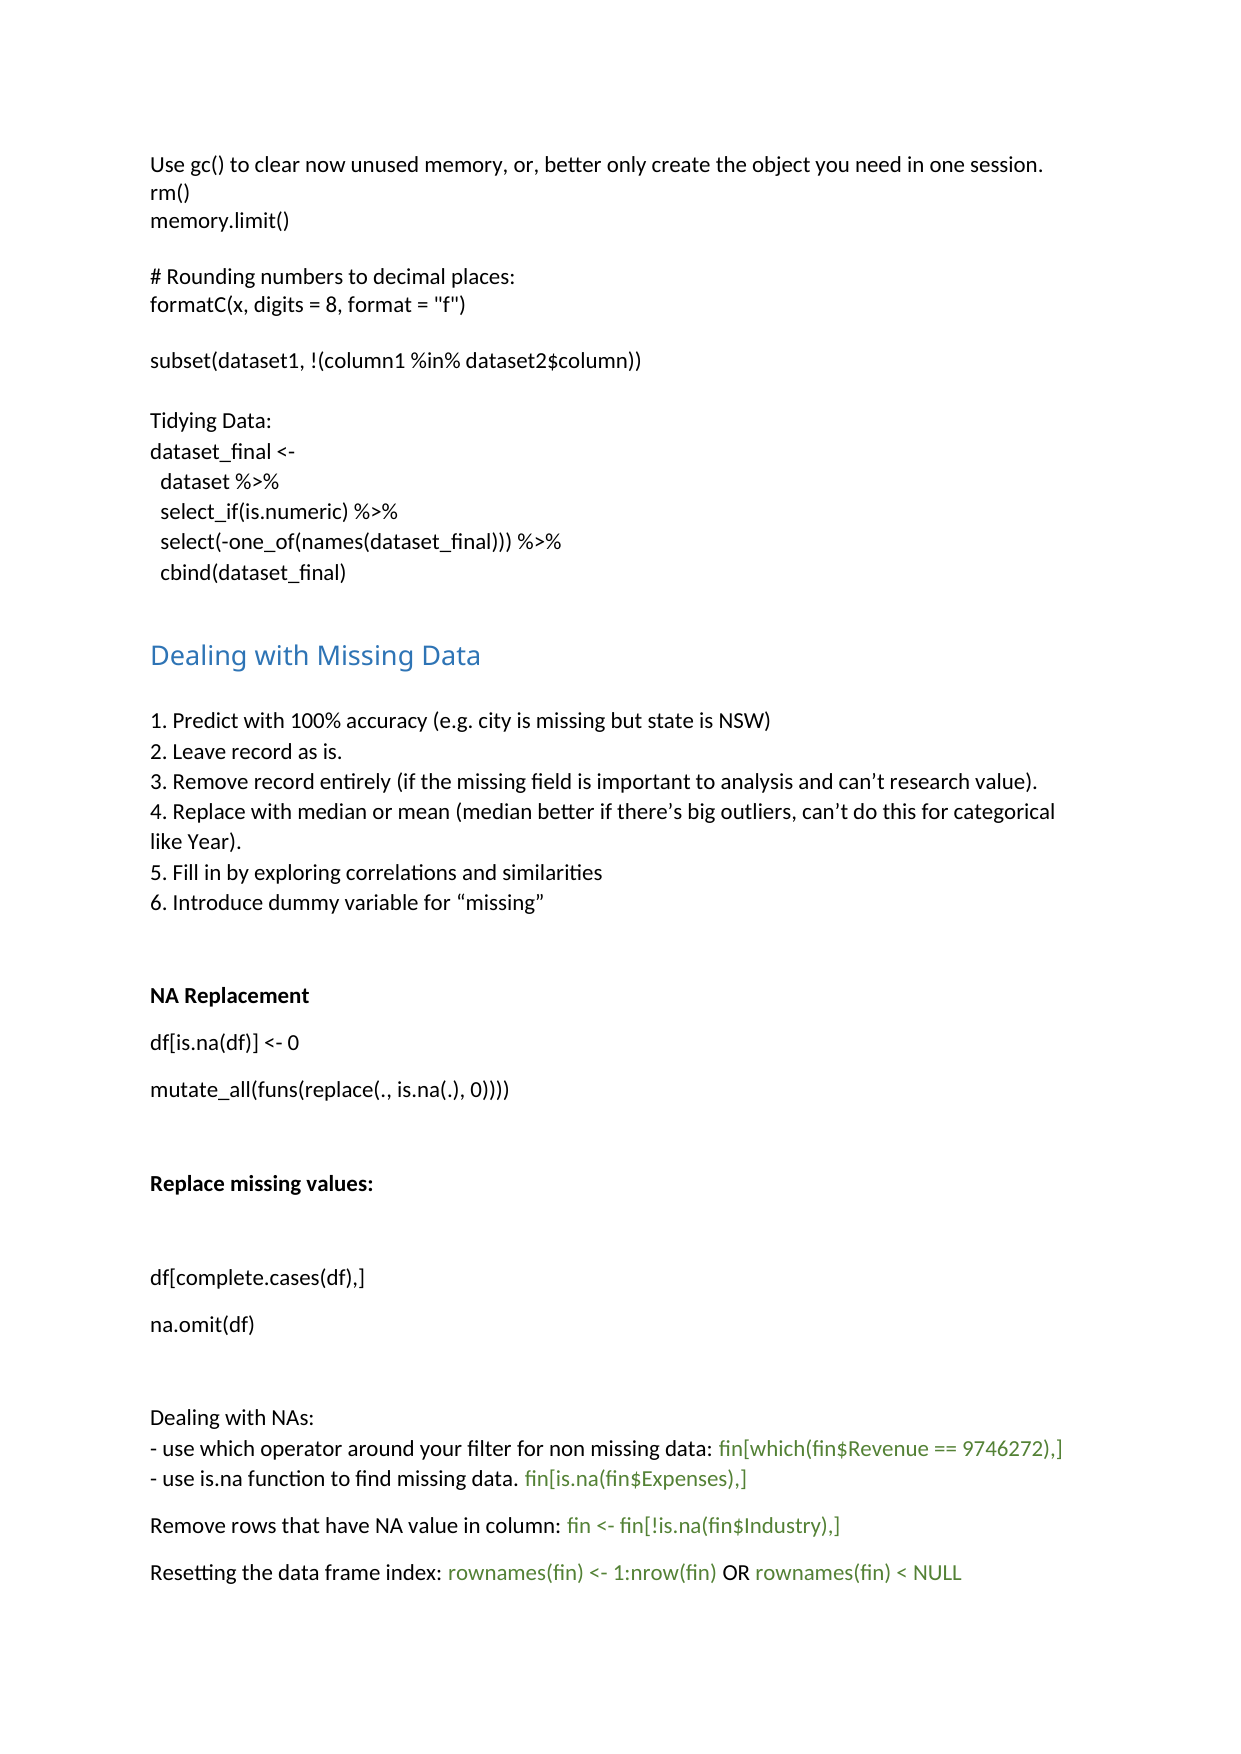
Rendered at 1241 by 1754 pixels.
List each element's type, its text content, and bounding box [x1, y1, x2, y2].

subtitle Dealing with Missing Data [150, 637, 1090, 673]
text Replace missing values: [150, 1169, 1090, 1197]
text mutate_all(funs(replace(., is.na(.), 0)))) [150, 1075, 1090, 1103]
text Remove rows that have NA value in column: fin <- fin[!is.na(fin$Industry),] [150, 1511, 1090, 1539]
text df[is.na(df)] <- 0 [150, 1028, 1090, 1057]
text # Rounding numbers to decimal places: [150, 262, 1090, 290]
text rm() [150, 178, 1090, 206]
text na.omit(df) [150, 1310, 1090, 1338]
text df[complete.cases(df),] [150, 1263, 1090, 1291]
text Dealing with NAs: - use which operator around your filter for non missing data: fin[which(fin$Revenue == 9746272),] - use is.na function to find missing data. fin[is.na(fin$Expenses),] [150, 1403, 1090, 1492]
text Use gc() to clear now unused memory, or, better only create the object you need in one session. [150, 150, 1090, 178]
text subset(dataset1, !(column1 %in% dataset2$column)) Tidying Data: dataset_final <- dataset %>% select_if(is.numeric) %>% select(-one_of(names(dataset_final))) %>% cbind(dataset_final) [150, 346, 1090, 586]
text memory.limit() [150, 206, 1090, 234]
text formatC(x, digits = 8, format = "f") [150, 290, 1090, 318]
text Resetting the data frame index: rownames(fin) <- 1:nrow(fin) OR rownames(fin) < NULL [150, 1558, 1090, 1586]
text 1. Predict with 100% accuracy (e.g. city is missing but state is NSW) 2. Leave record as is. 3. Remove record entirely (if the missing field is important to analysis and can’t research value). 4. Replace with median or mean (median better if there’s big outliers, can’t do this for categorical like Year). 5. Fill in by exploring correlations and similarities 6. Introduce dummy variable for “missing” [150, 676, 1090, 916]
text NA Replacement [150, 982, 1090, 1010]
